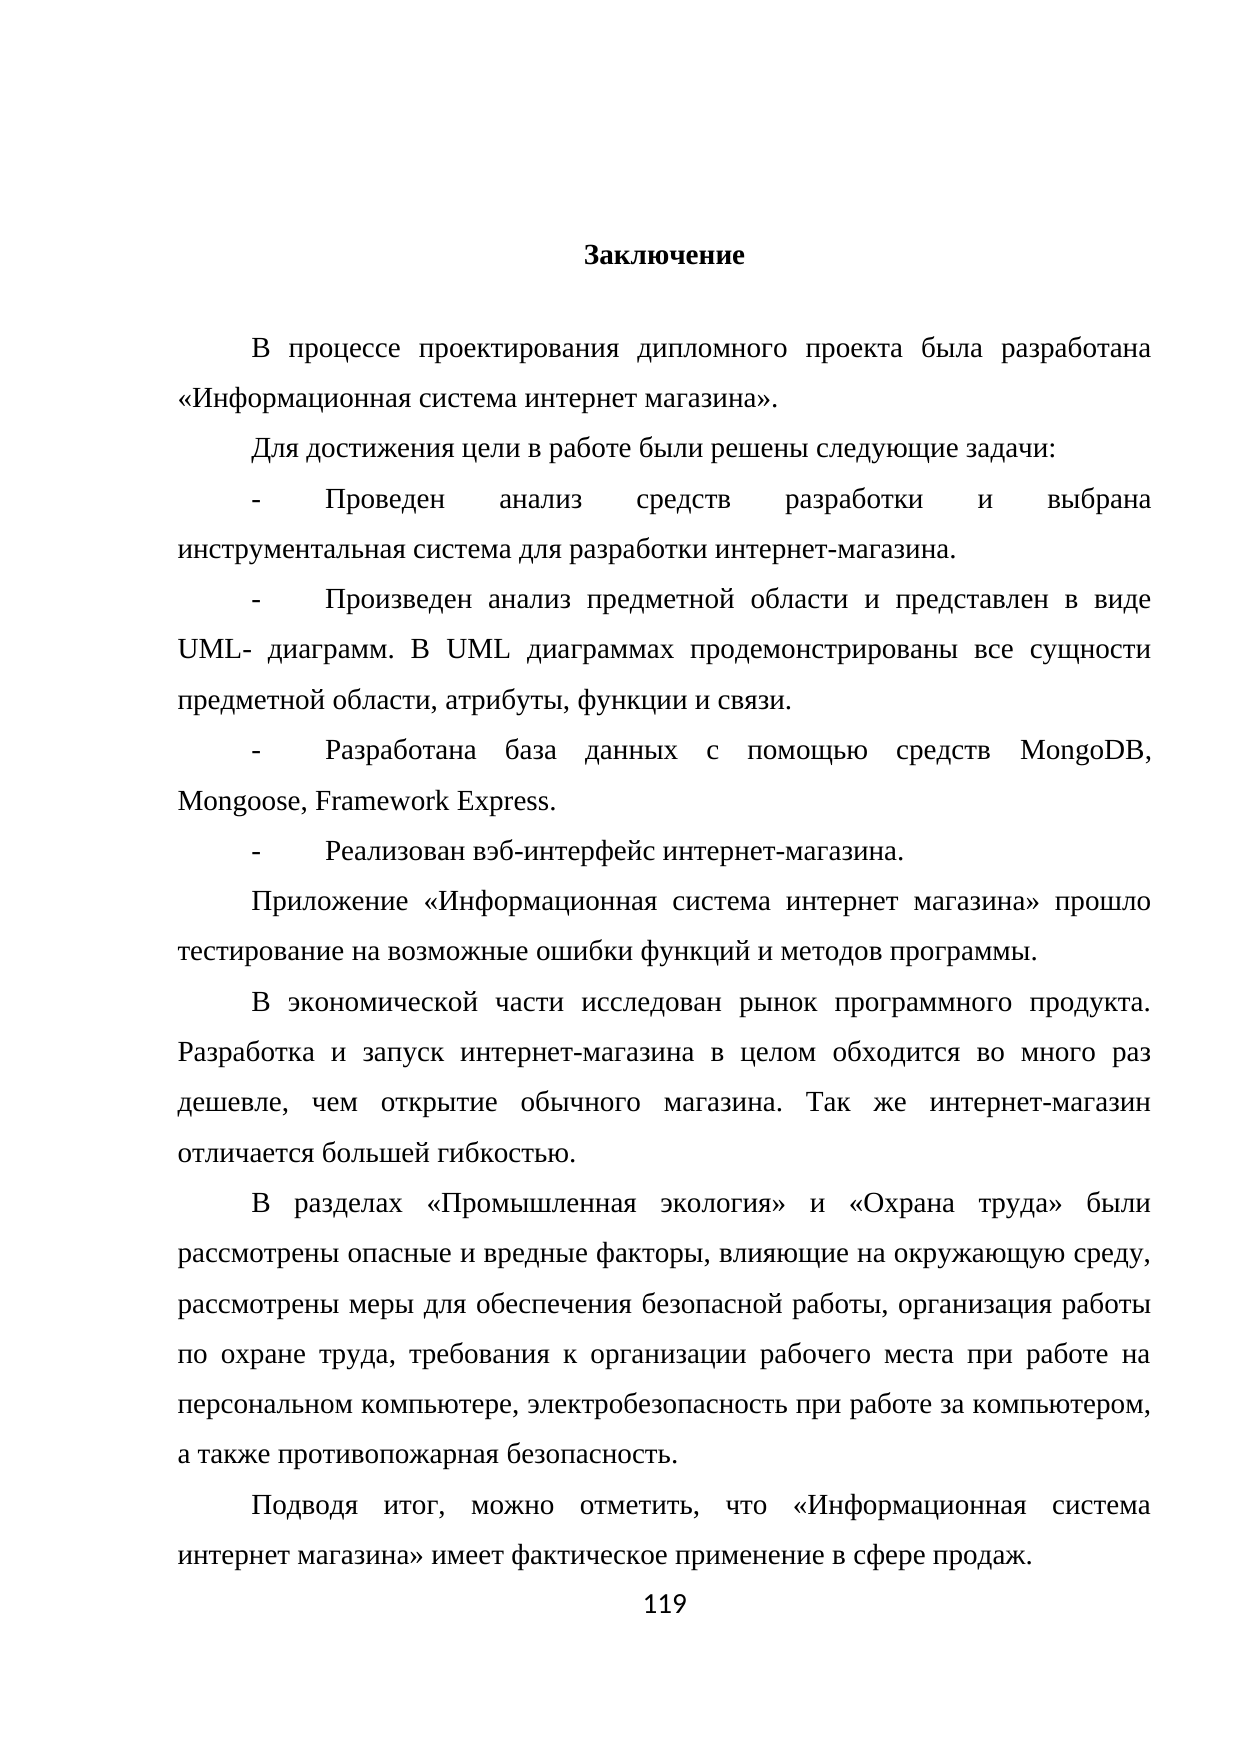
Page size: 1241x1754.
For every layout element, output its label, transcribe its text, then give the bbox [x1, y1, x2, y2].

list Проведен анализ средств разработки и выбрана инструментальная система для разработки интернет-магазина. [177, 481, 1152, 564]
list Разработана база данных с помощью средств MongoDB, Mongoose, Framework Express. [177, 732, 1152, 816]
text Подводя итог, можно отметить, что «Информационная система интернет магазина» имеет фактическое применение в сфере продаж. [177, 1487, 1152, 1571]
text Приложение «Информационная система интернет магазина» прошло тестирование на возможные ошибки функций и методов программы. [177, 883, 1152, 967]
text В разделах «Промышленная экология» и «Охрана труда» были рассмотрены опасные и вредные факторы, влияющие на окружающую среду, рассмотрены меры для обеспечения безопасной работы, организация работы по охране труда, требования к организации рабочего места при работе на персональном компьютере, электробезопасность при работе за компьютером, а также противопожарная безопасность. [177, 1185, 1152, 1470]
text Для достижения цели в работе были решены следующие задачи: [177, 430, 1152, 464]
list Произведен анализ предметной области и представлен в виде UML- диаграмм. В UML диаграммах продемонстрированы все сущности предметной области, атрибуты, функции и связи. [177, 581, 1152, 716]
text Заключение [177, 237, 1152, 270]
list Реализован вэб-интерфейс интернет-магазина. [177, 833, 1152, 866]
text В процессе проектирования дипломного проекта была разработана «Информационная система интернет магазина». [177, 330, 1152, 414]
text В экономической части исследован рынок программного продукта. Разработка и запуск интернет-магазина в целом обходится во много раз дешевле, чем открытие обычного магазина. Так же интернет-магазин отличается большей гибкостью. [177, 984, 1152, 1168]
